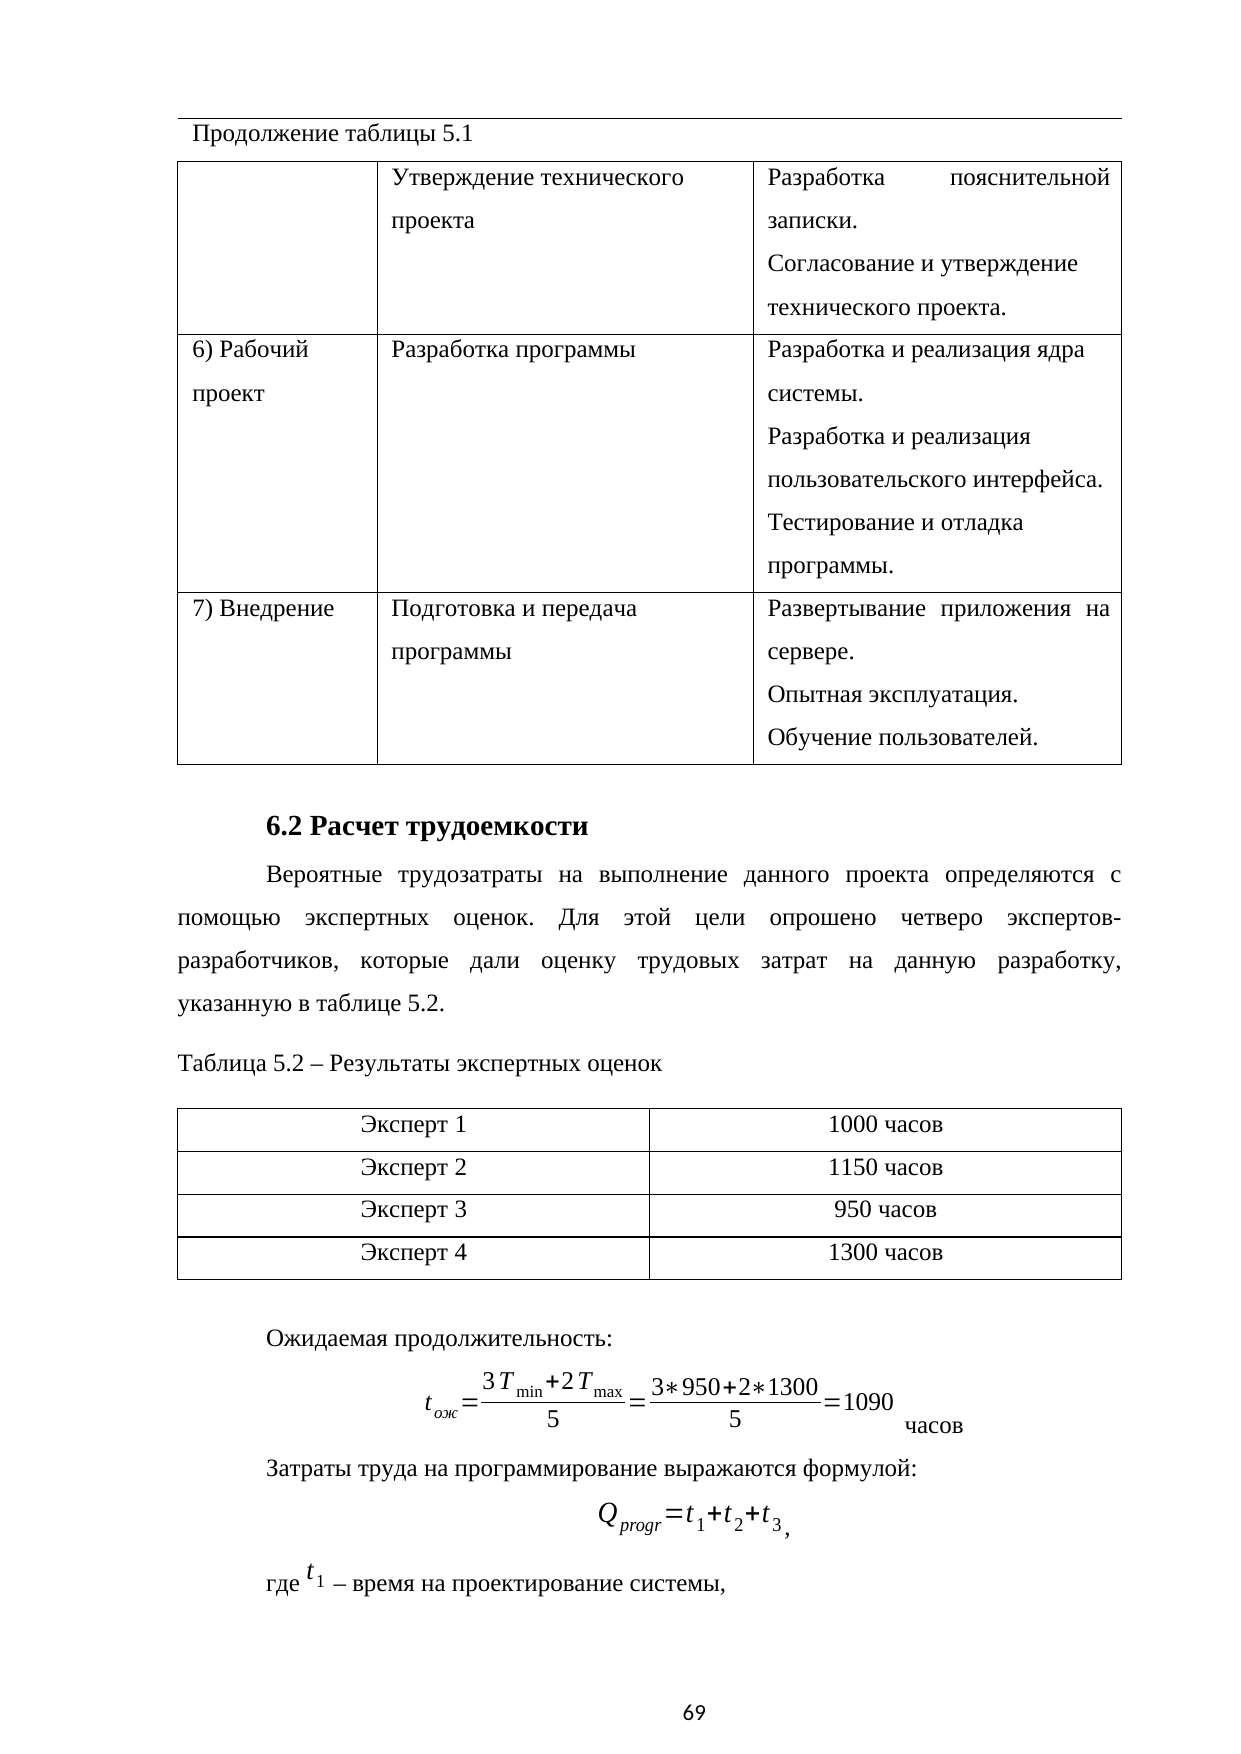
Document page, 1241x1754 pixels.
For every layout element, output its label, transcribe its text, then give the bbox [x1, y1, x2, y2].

table_cell Рабочий проект [178, 335, 377, 592]
table_cell Развертывание приложения на сервере. Опытная эксплуатация. Обучение пользователей. [754, 593, 1121, 764]
text , [177, 1496, 1122, 1541]
text Таблица 5.2 ‒ Результаты экспертных оценок [177, 1048, 1122, 1077]
table_cell Эксперт 3 [178, 1195, 649, 1236]
table_cell Разработка и реализация ядра системы. Разработка и реализация пользовательского интерфейса. Тестирование и отладка программы. [754, 335, 1121, 592]
table_cell Внедрение [178, 593, 377, 764]
table_header 1000 часов [650, 1109, 1121, 1151]
table_header Эксперт 1 [178, 1109, 649, 1151]
table_cell Подготовка и передача программы [378, 593, 753, 764]
table_cell Разработка программы [378, 335, 753, 592]
table_cell Утверждение технического проекта [378, 162, 753, 333]
table_cell 1150 часов [650, 1152, 1121, 1193]
text Вероятные трудозатраты на выполнение данного проекта определяются с помощью экспертных оценок. Для этой цели опрошено четверо экспертов-разработчиков, которые дали оценку трудовых затрат на данную разработку, указанную в таблице 5.2. [177, 859, 1122, 1017]
table_cell Разработка пояснительной записки. Согласование и утверждение технического проекта. [754, 162, 1121, 333]
text где ‒ время на проектирование системы, [177, 1555, 1122, 1597]
list Расчет трудоемкости [177, 808, 1122, 842]
table_cell 1300 часов [650, 1238, 1121, 1279]
text часов [177, 1367, 1122, 1439]
text Затраты труда на программирование выражаются формулой: [177, 1453, 1122, 1482]
table_cell Продолжение таблицы 5.1 [178, 119, 1122, 161]
table_cell Эксперт 2 [178, 1152, 649, 1193]
table_cell [178, 162, 377, 333]
table_cell 950 часов [650, 1195, 1121, 1236]
text Ожидаемая продолжительность: [177, 1323, 1122, 1352]
table_cell Эксперт 4 [178, 1238, 649, 1279]
